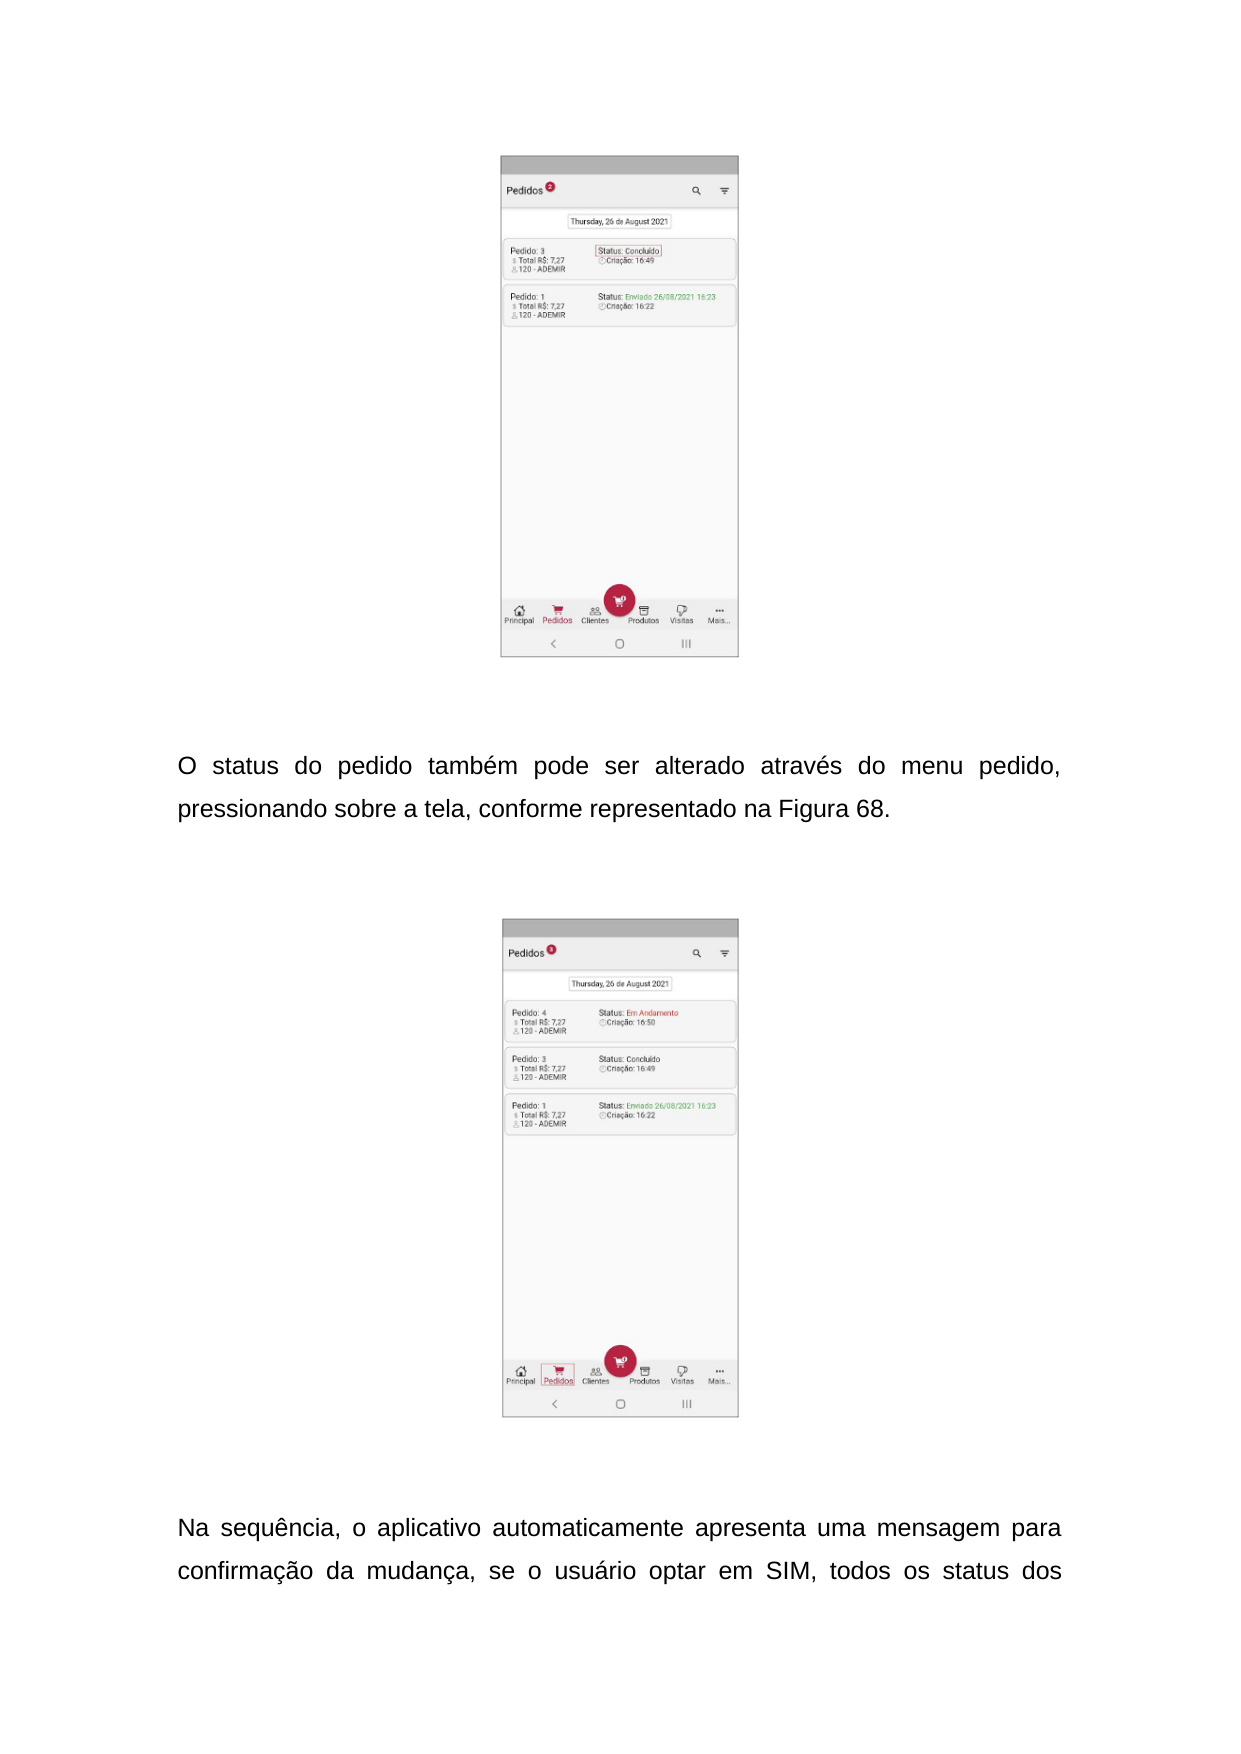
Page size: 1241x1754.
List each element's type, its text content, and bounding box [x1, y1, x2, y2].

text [177, 1513, 1063, 1585]
picture [493, 914, 747, 1423]
text O status do pedido também pode ser alterado através do menu pedido, pressionando sobre a tela, conforme representado na Figura 68. [177, 751, 1063, 823]
picture [492, 147, 749, 661]
